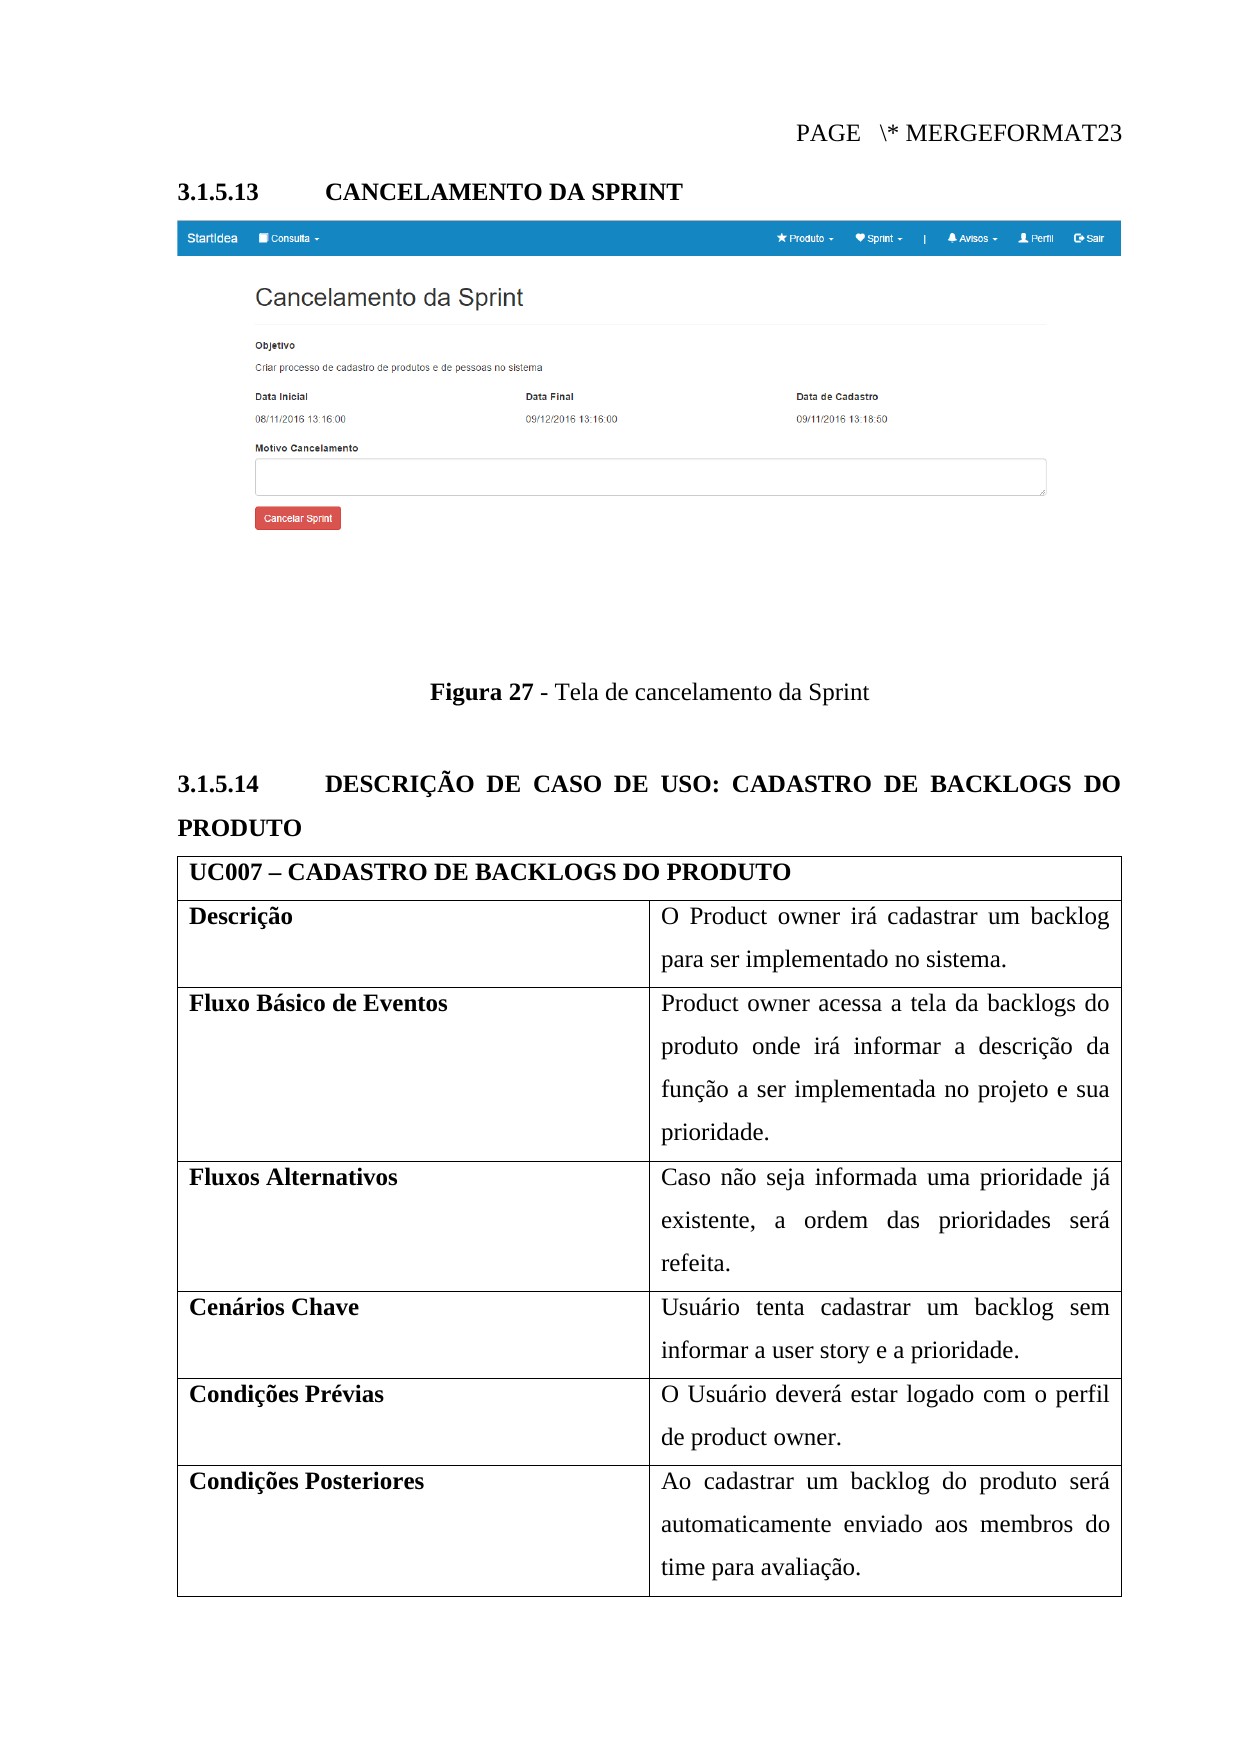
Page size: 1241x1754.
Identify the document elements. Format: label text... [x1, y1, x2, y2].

subtitle DESCRIÇÃO DE CASO DE USO: CADASTRO DE BACKLOGS DO PRODUTO [177, 769, 1122, 841]
table_cell Condições Posteriores [178, 1466, 649, 1596]
table_cell Descrição [178, 901, 649, 987]
table_cell O Product owner irá cadastrar um backlog para ser implementado no sistema. [650, 901, 1121, 987]
text Figura 27 - Tela de cancelamento da Sprint [177, 677, 1122, 706]
table_cell Ao cadastrar um backlog do produto será automaticamente enviado aos membros do time para avaliação. [650, 1466, 1121, 1596]
table_cell Fluxos Alternativos [178, 1162, 649, 1291]
table_header UC007 – CADASTRO DE BACKLOGS DO PRODUTO [178, 857, 1121, 900]
table_cell Usuário tenta cadastrar um backlog sem informar a user story e a prioridade. [650, 1292, 1121, 1378]
subtitle CANCELAMENTO DA SPRINT [177, 177, 1122, 206]
table_cell Cenários Chave [178, 1292, 649, 1378]
table_cell Product owner acessa a tela da backlogs do produto onde irá informar a descrição da função a ser implementada no projeto e sua prioridade. [650, 988, 1121, 1161]
table_cell O Usuário deverá estar logado com o perfil de product owner. [650, 1379, 1121, 1465]
table_cell Fluxo Básico de Eventos [178, 988, 649, 1161]
table_cell Caso não seja informada uma prioridade já existente, a ordem das prioridades será refeita. [650, 1162, 1121, 1291]
picture [177, 220, 1121, 663]
table_cell Condições Prévias [178, 1379, 649, 1465]
